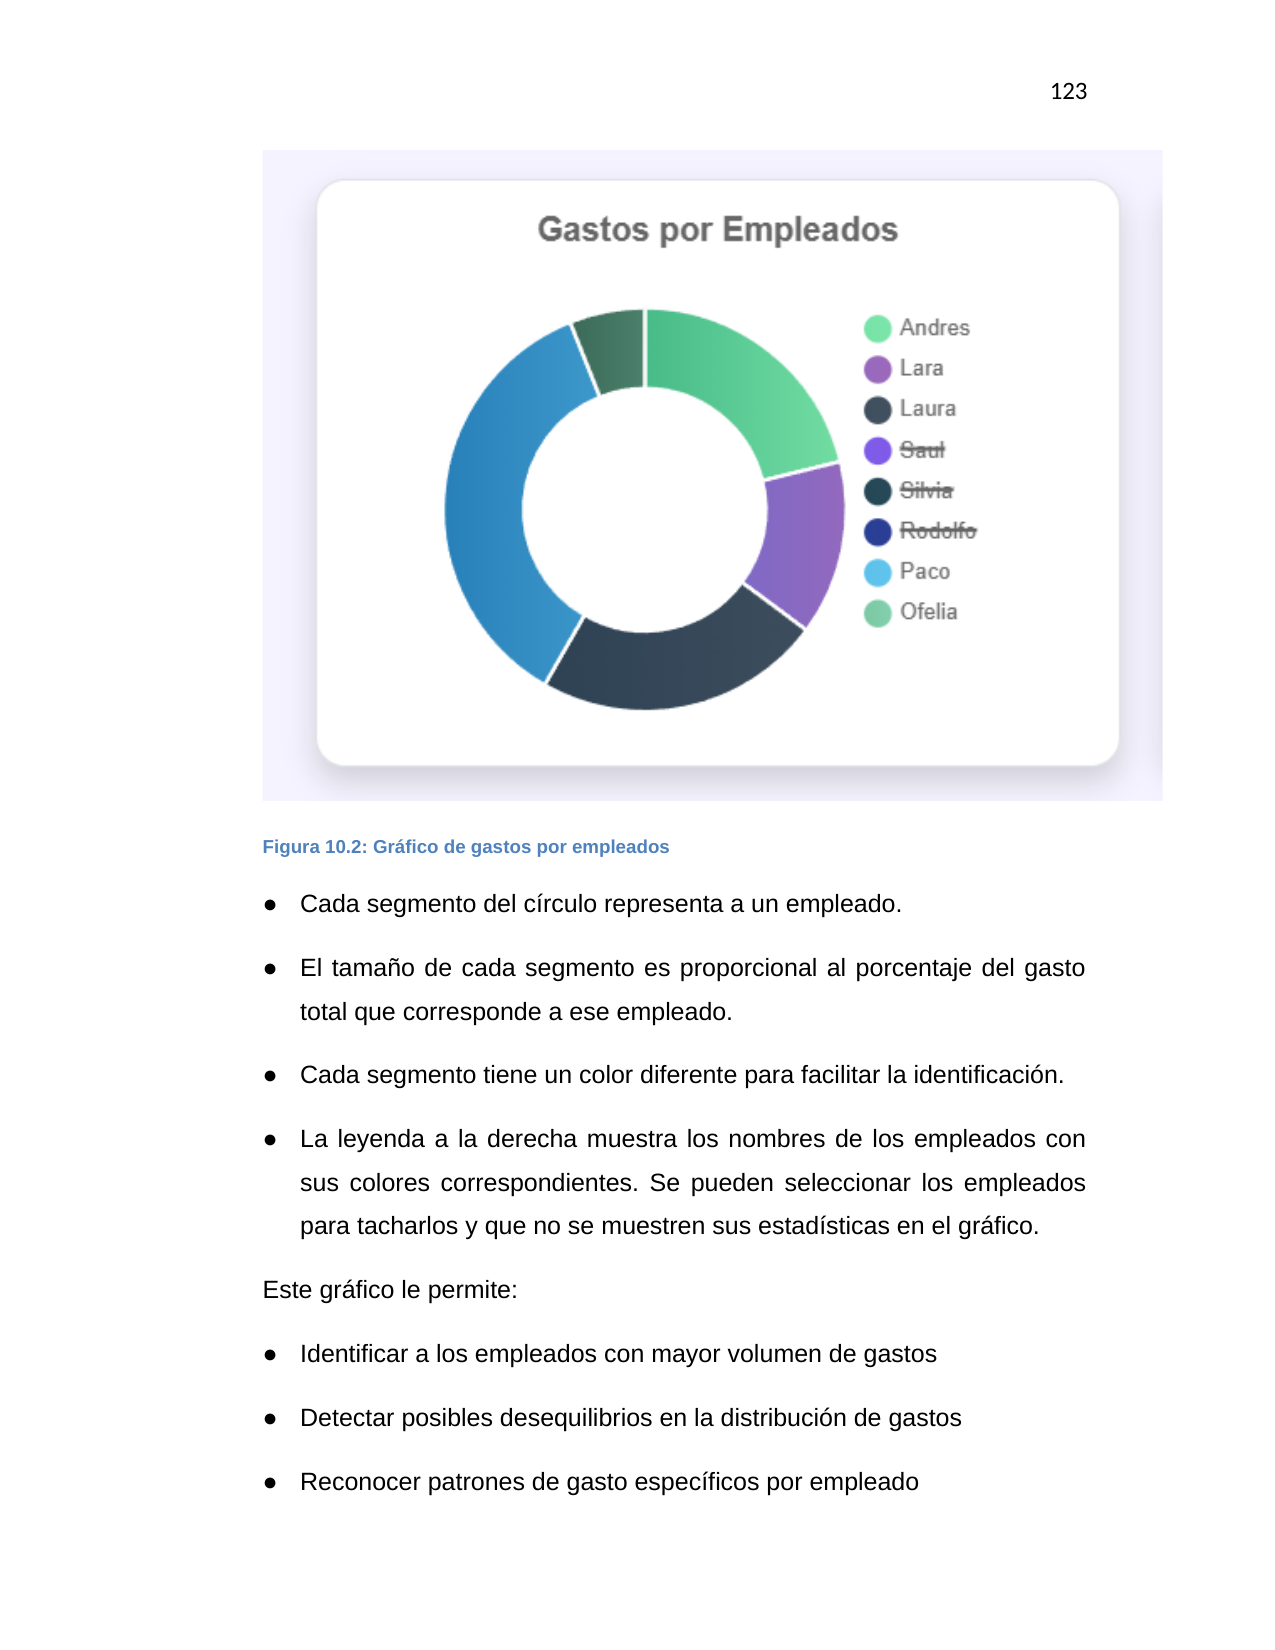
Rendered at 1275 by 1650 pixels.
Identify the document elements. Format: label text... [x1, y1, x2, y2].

list Cada segmento tiene un color diferente para facilitar la identificación. [262, 1060, 1087, 1089]
picture [262, 150, 1163, 801]
text Este gráfico le permite: [187, 1274, 1087, 1303]
text Figura 10.2: Gráfico de gastos por empleados [187, 836, 1087, 858]
list Detectar posibles desequilibrios en la distribución de gastos [262, 1402, 1087, 1431]
list Cada segmento del círculo representa a un empleado. [262, 889, 1087, 918]
list El tamaño de cada segmento es proporcional al porcentaje del gasto total que corresponde a ese empleado. [262, 953, 1087, 1025]
list La leyenda a la derecha muestra los nombres de los empleados con sus colores correspondientes. Se pueden seleccionar los empleados para tacharlos y que no se muestren sus estadísticas en el gráfico. [262, 1124, 1087, 1239]
list Identificar a los empleados con mayor volumen de gastos [262, 1338, 1087, 1367]
list Reconocer patrones de gasto específicos por empleado [262, 1466, 1087, 1495]
